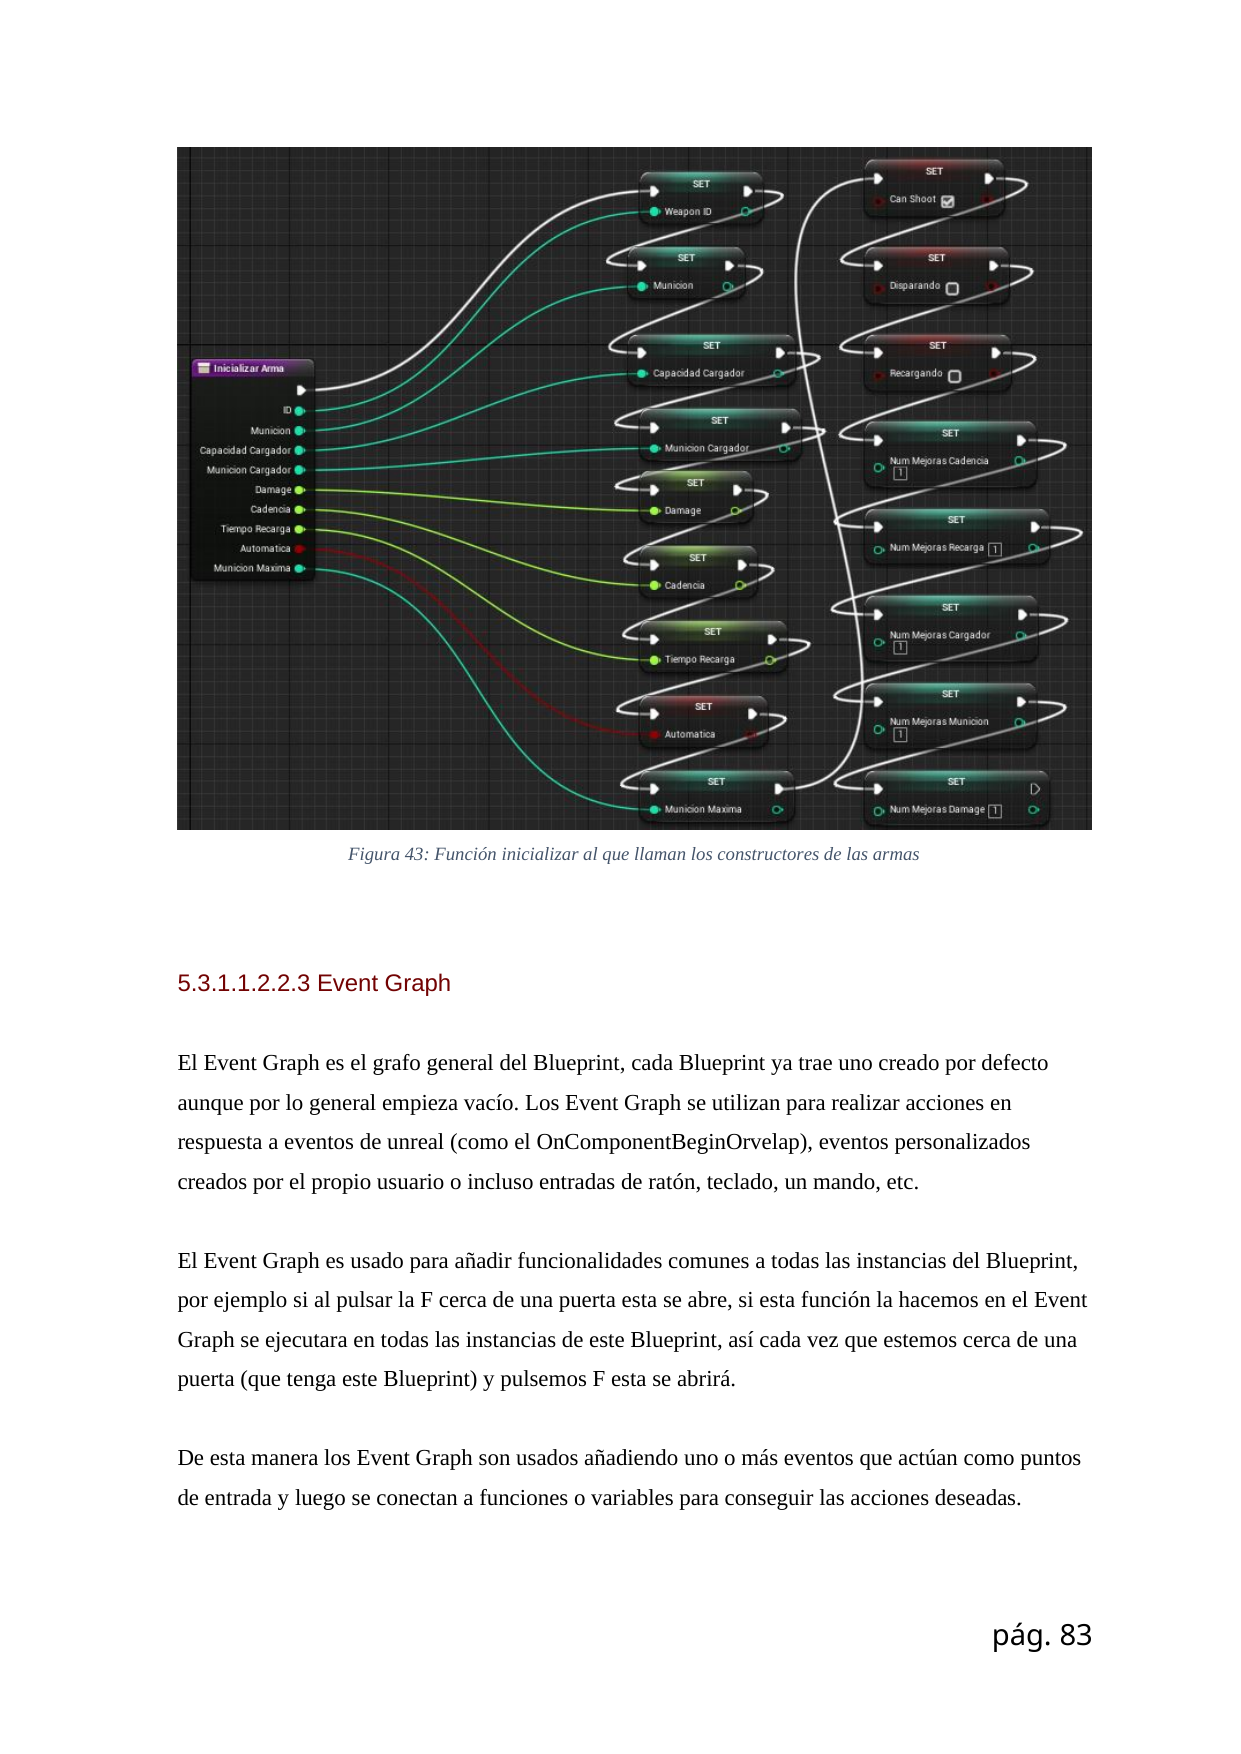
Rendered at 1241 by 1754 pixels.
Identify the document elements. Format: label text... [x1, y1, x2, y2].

text El Event Graph es el grafo general del Blueprint, cada Blueprint ya trae uno creado por defecto aunque por lo general empieza vacío. Los Event Graph se utilizan para realizar acciones en respuesta a eventos de unreal (como el OnComponentBeginOrvelap), eventos personalizados creados por el propio usuario o incluso entradas de ratón, teclado, un mando, etc. [177, 1049, 1092, 1194]
picture [177, 147, 1092, 830]
subtitle 5.3.1.1.2.2.3 Event Graph [177, 969, 1092, 996]
text El Event Graph es usado para añadir funcionalidades comunes a todas las instancias del Blueprint, por ejemplo si al pulsar la F cerca de una puerta esta se abre, si esta función la hacemos en el Event Graph se ejecutara en todas las instancias de este Blueprint, así cada vez que estemos cerca de una puerta (que tenga este Blueprint) y pulsemos F esta se abrirá. [177, 1247, 1092, 1392]
text De esta manera los Event Graph son usados añadiendo uno o más eventos que actúan como puntos de entrada y luego se conectan a funciones o variables para conseguir las acciones deseadas. [177, 1444, 1092, 1510]
